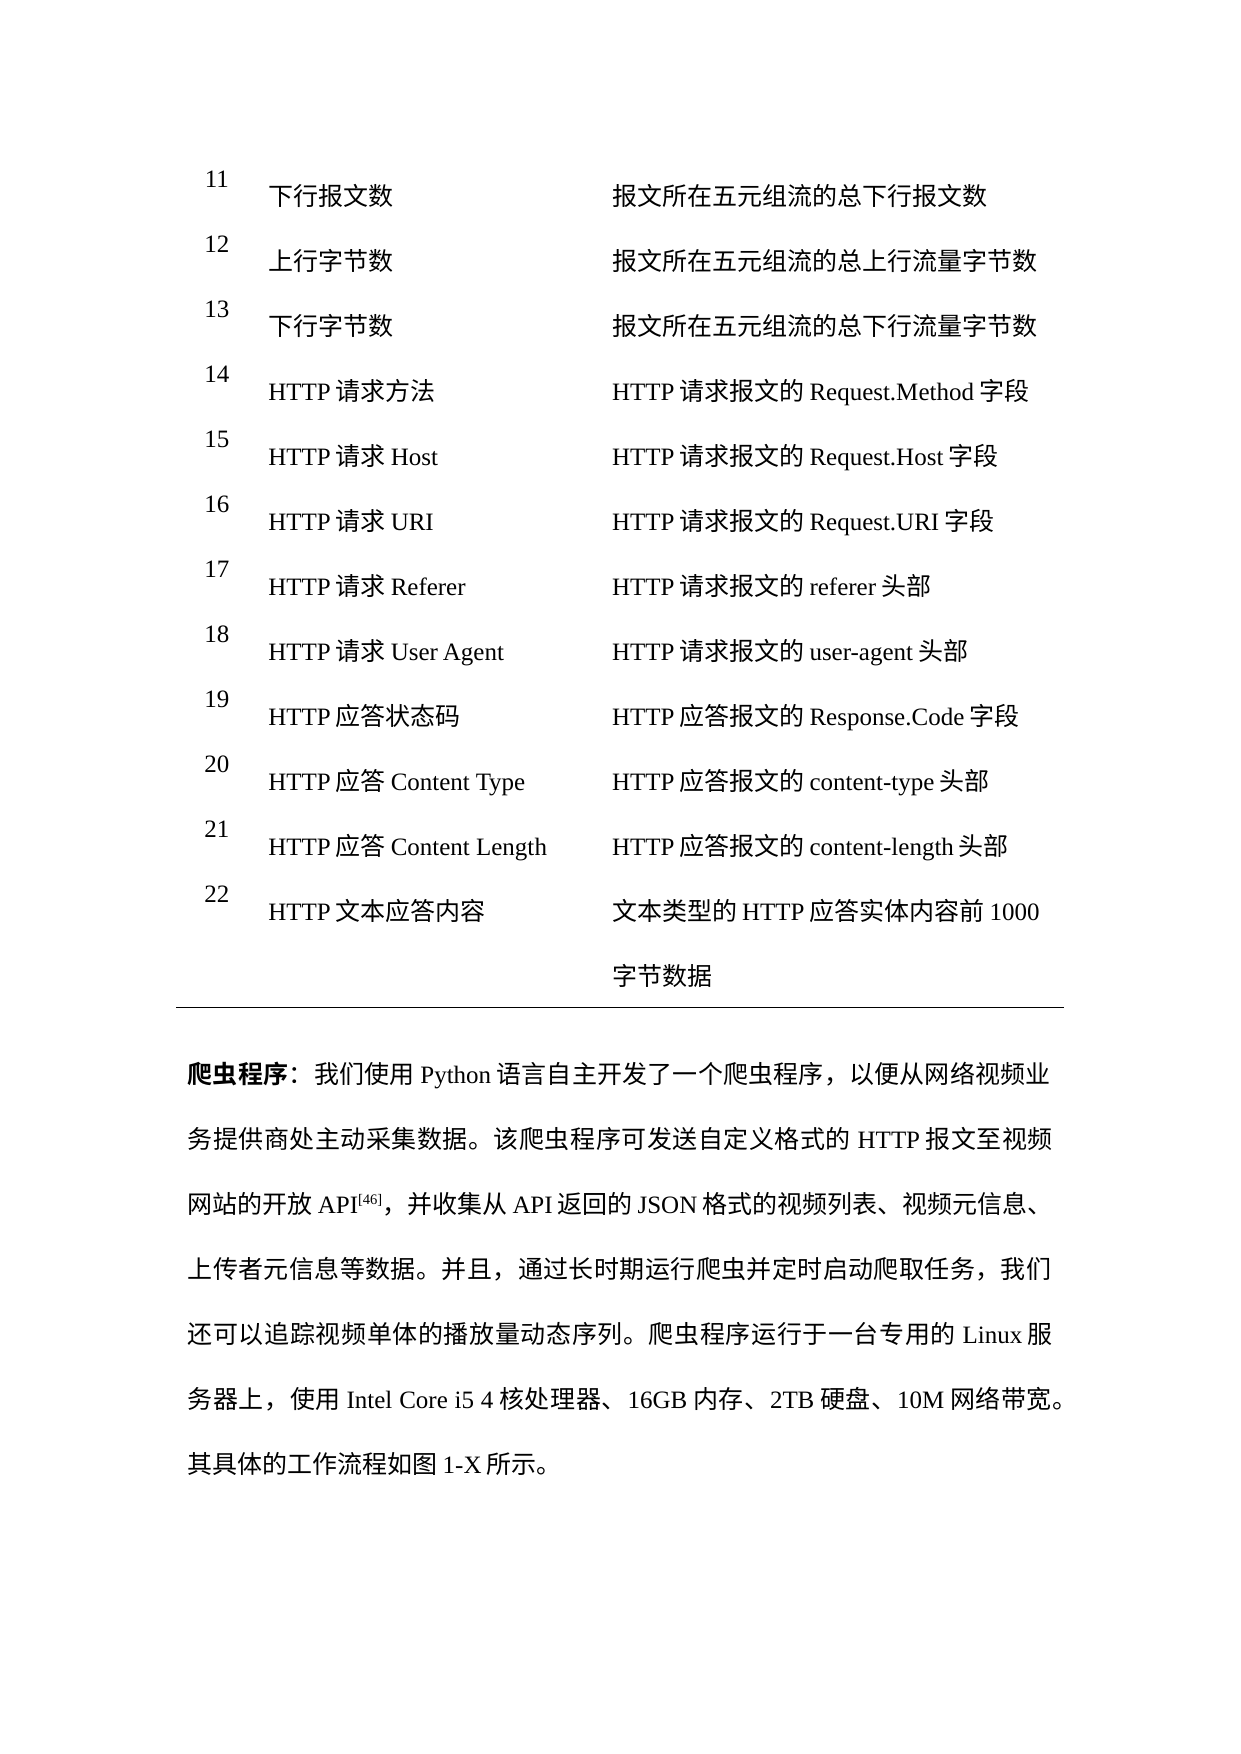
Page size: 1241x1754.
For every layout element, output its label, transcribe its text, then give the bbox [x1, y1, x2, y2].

table_cell HTTP请求User Agent [257, 617, 601, 682]
table_cell 16 [176, 487, 257, 552]
table_cell 上行字节数 [257, 227, 601, 292]
table_cell 17 [176, 552, 257, 617]
table_cell 22 [176, 877, 257, 1007]
table_cell 报文所在五元组流的总下行报文数 [601, 162, 1064, 227]
table_cell 18 [176, 617, 257, 682]
table_cell 15 [176, 422, 257, 487]
table_cell HTTP请求报文的Request.Method字段 [601, 357, 1064, 422]
table_cell 21 [176, 812, 257, 877]
text 爬虫程序：我们使用Python语言自主开发了一个爬虫程序，以便从网络视频业务提供商处主动采集数据。该爬虫程序可发送自定义格式的HTTP报文至视频网站的开放API[46]，并收集从API返回的JSON格式的视频列表、视频元信息、上传者元信息等数据。并且，通过长时期运行爬虫并定时启动爬取任务，我们还可以追踪视频单体的播放量动态序列。爬虫程序运行于一台专用的Linux服务器上，使用Intel Core i5 4核处理器、16GB内存、2TB硬盘、10M网络带宽。其具体的工作流程如图1-X所示。 [187, 1041, 1053, 1496]
table_cell HTTP文本应答内容 [257, 877, 601, 1007]
table_cell 报文所在五元组流的总下行流量字节数 [601, 292, 1064, 357]
table_cell HTTP应答报文的content-length头部 [601, 812, 1064, 877]
table_cell 下行报文数 [257, 162, 601, 227]
table_cell 20 [176, 747, 257, 812]
table_cell HTTP应答报文的content-type头部 [601, 747, 1064, 812]
table_cell HTTP请求Referer [257, 552, 601, 617]
table_cell HTTP请求报文的user-agent头部 [601, 617, 1064, 682]
table_cell HTTP请求报文的Request.URI字段 [601, 487, 1064, 552]
table_cell HTTP应答Content Length [257, 812, 601, 877]
table_cell 文本类型的HTTP应答实体内容前1000字节数据 [601, 877, 1064, 1007]
table_cell HTTP应答状态码 [257, 682, 601, 747]
table_cell 12 [176, 227, 257, 292]
table_cell HTTP应答Content Type [257, 747, 601, 812]
table_cell HTTP应答报文的Response.Code字段 [601, 682, 1064, 747]
table_cell HTTP请求URI [257, 487, 601, 552]
table_cell 报文所在五元组流的总上行流量字节数 [601, 227, 1064, 292]
table_cell HTTP请求报文的referer头部 [601, 552, 1064, 617]
table_cell 11 [176, 162, 257, 227]
table_cell 下行字节数 [257, 292, 601, 357]
table_cell HTTP请求Host [257, 422, 601, 487]
table_cell 13 [176, 292, 257, 357]
table_cell 19 [176, 682, 257, 747]
table_cell HTTP请求报文的Request.Host字段 [601, 422, 1064, 487]
table_cell HTTP请求方法 [257, 357, 601, 422]
table_cell 14 [176, 357, 257, 422]
